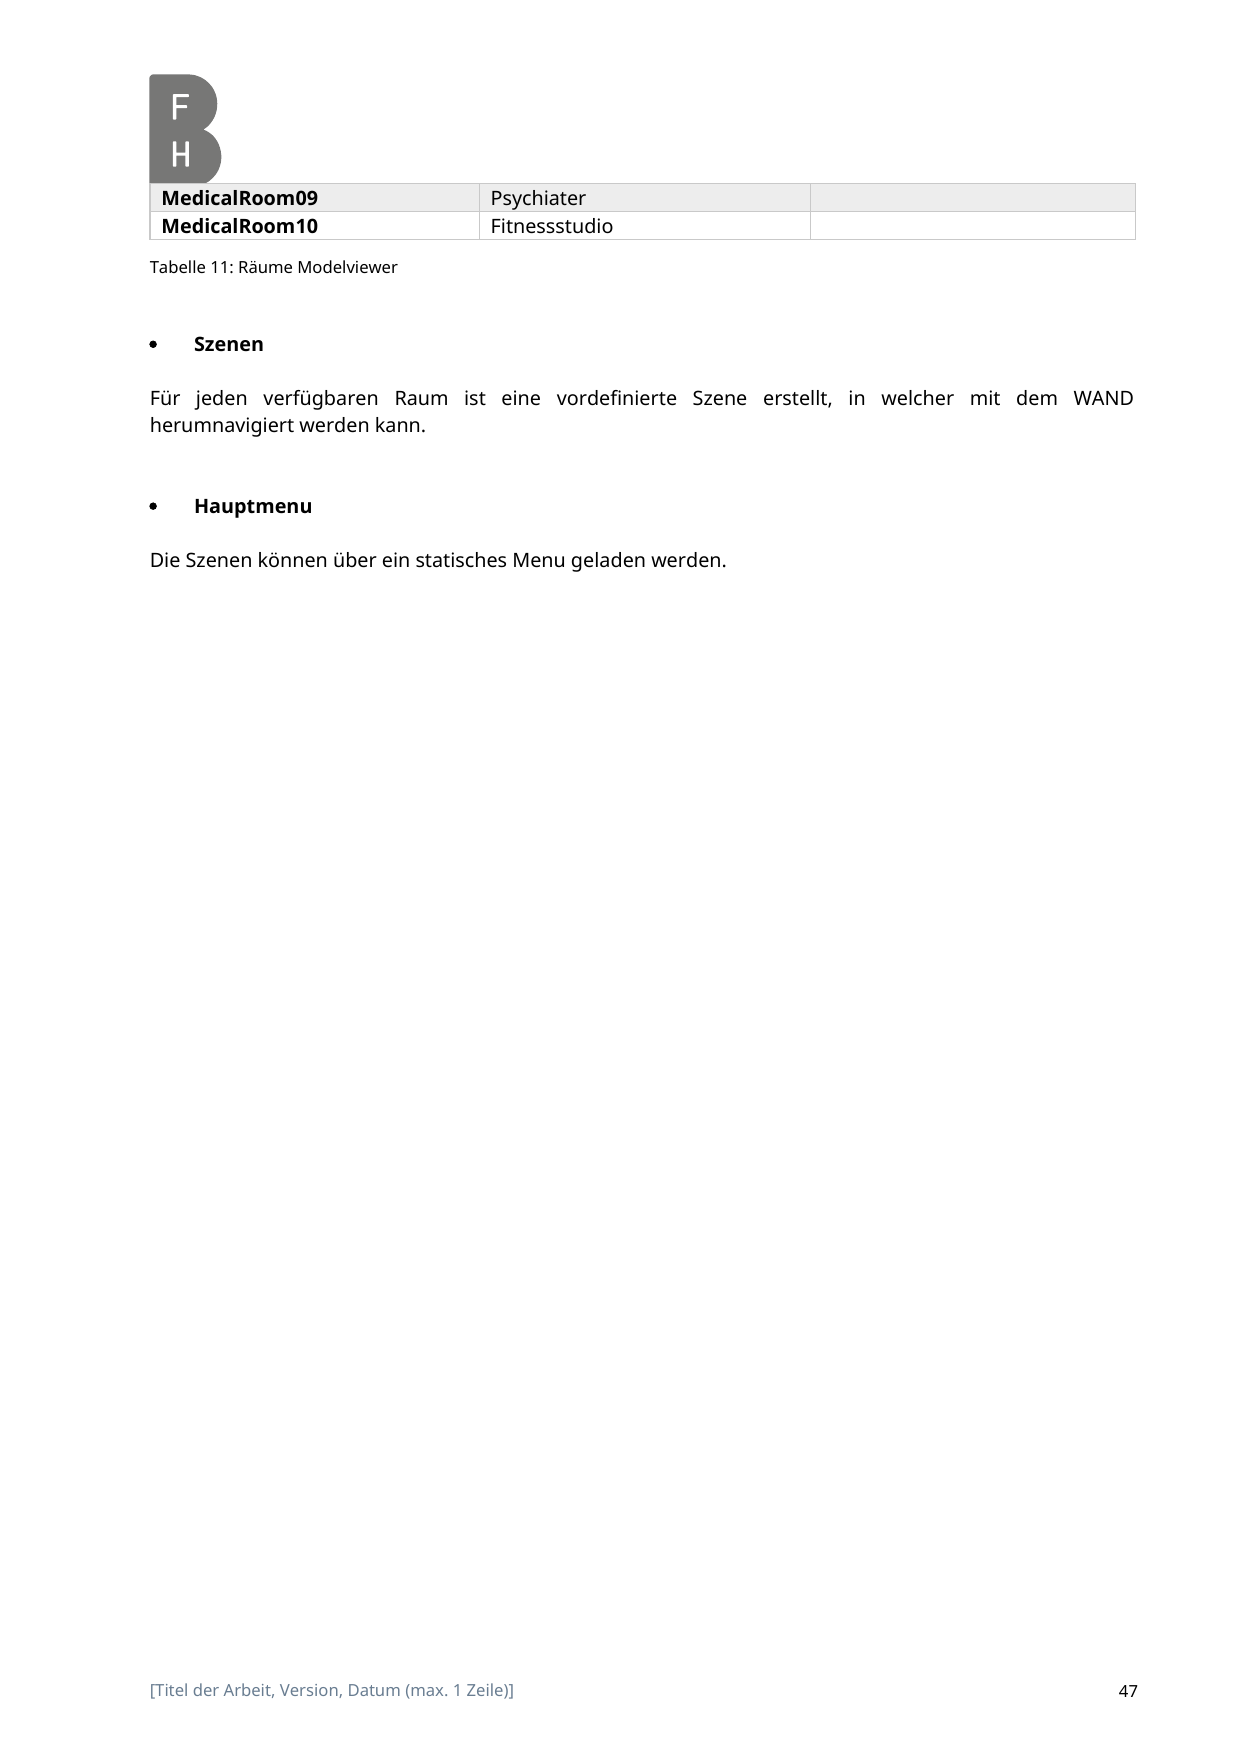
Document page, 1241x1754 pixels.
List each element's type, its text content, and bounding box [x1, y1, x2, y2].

table_cell Psychiater [480, 184, 810, 211]
text Die Szenen können über ein statisches Menu geladen werden. [149, 546, 1136, 573]
table_cell MedicalRoom10 [151, 212, 479, 239]
list Szenen [149, 330, 1136, 357]
text Für jeden verfügbaren Raum ist eine vordefinierte Szene erstellt, in welcher mit dem WAND herumnavigiert werden kann. [149, 384, 1136, 438]
table_cell Fitnessstudio [480, 212, 810, 239]
table_cell [811, 212, 1135, 239]
list Hauptmenu [149, 492, 1136, 519]
table_cell MedicalRoom09 [151, 184, 479, 211]
table_cell [811, 184, 1135, 211]
